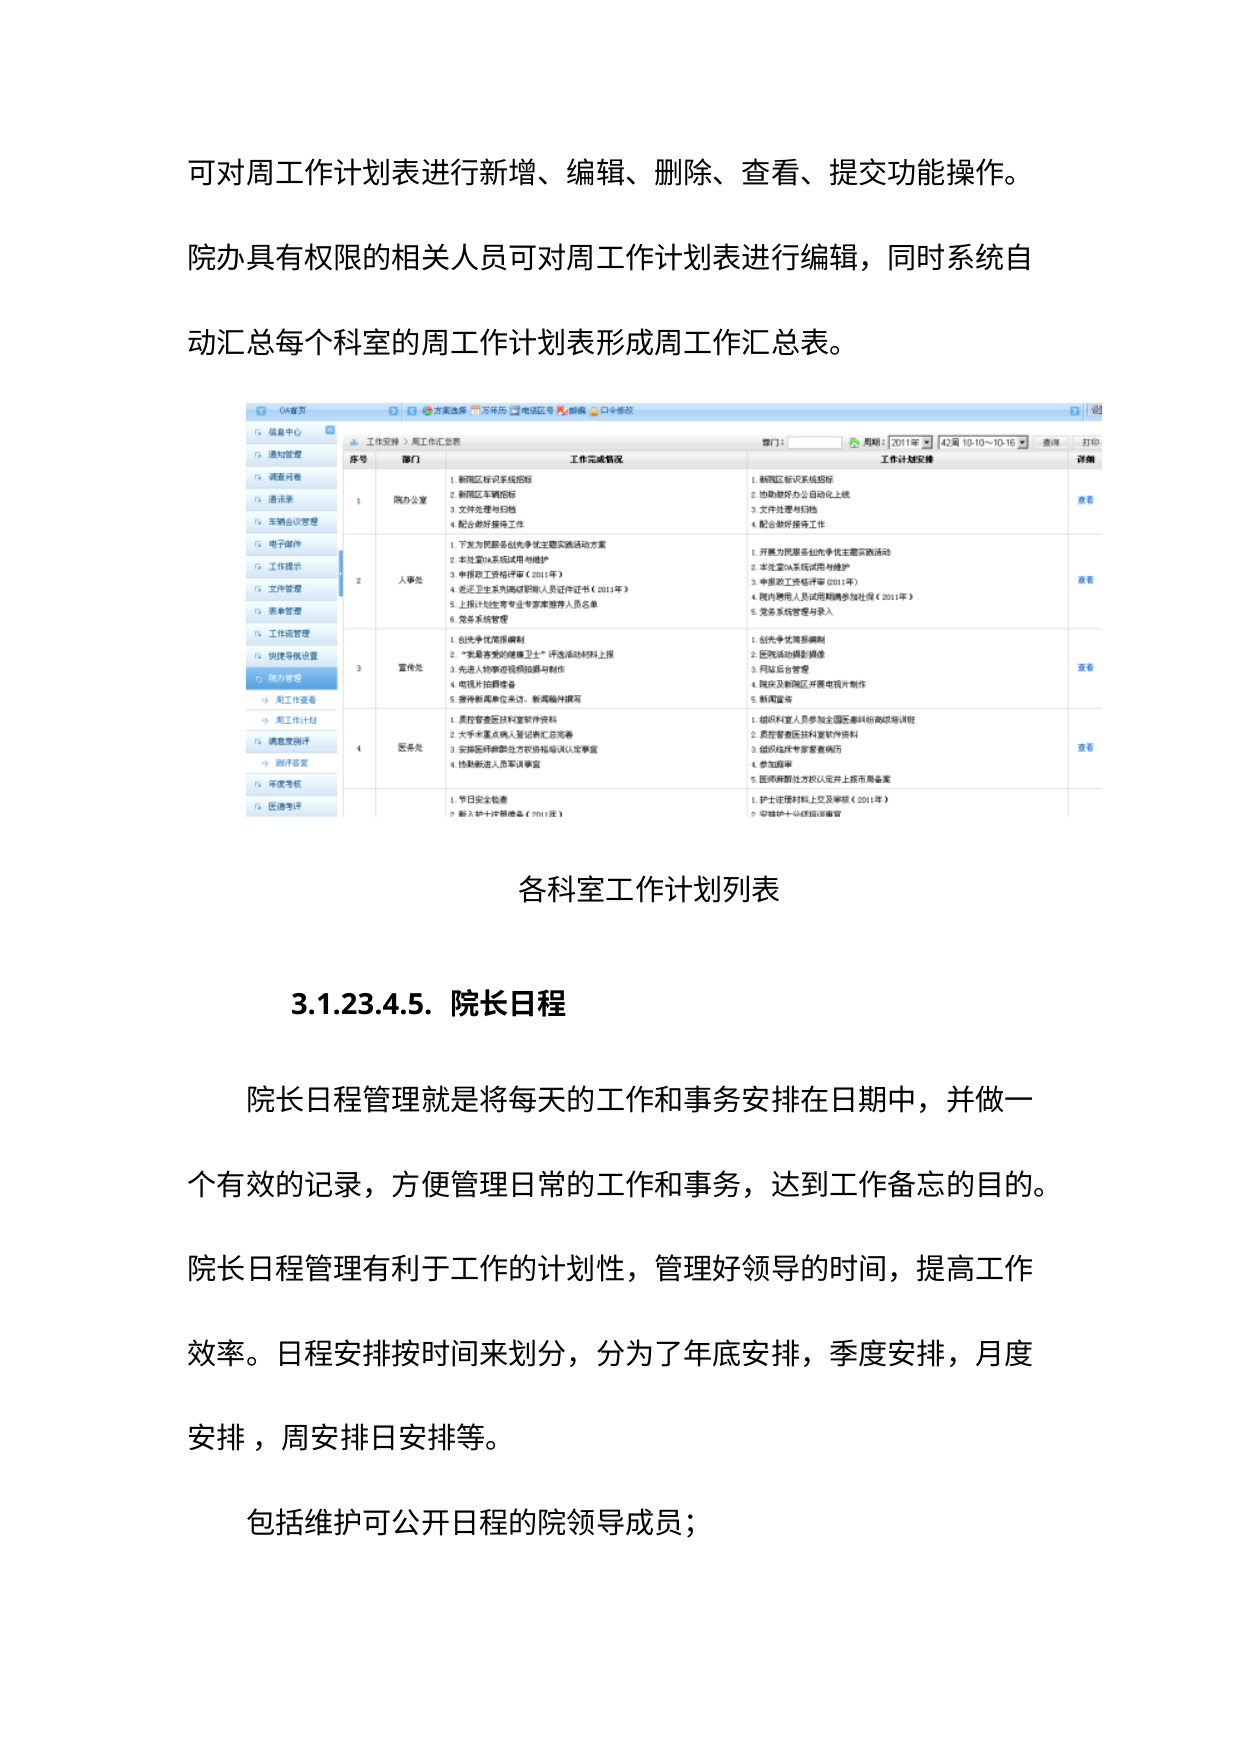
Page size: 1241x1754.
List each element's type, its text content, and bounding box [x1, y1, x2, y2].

subtitle 院长日程 [291, 981, 1053, 1023]
picture [245, 403, 1103, 832]
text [187, 150, 1053, 361]
text 院长日程管理就是将每天的工作和事务安排在日期中，并做一个有效的记录，方便管理日常的工作和事务，达到工作备忘的目的。院长日程管理有利于工作的计划性，管理好领导的时间，提高工作效率。日程安排按时间来划分，分为了年底安排，季度安排，月度安排 ，周安排日安排等。 [187, 1076, 1053, 1457]
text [187, 1499, 1053, 1542]
text 各科室工作计划列表 [187, 867, 1053, 909]
